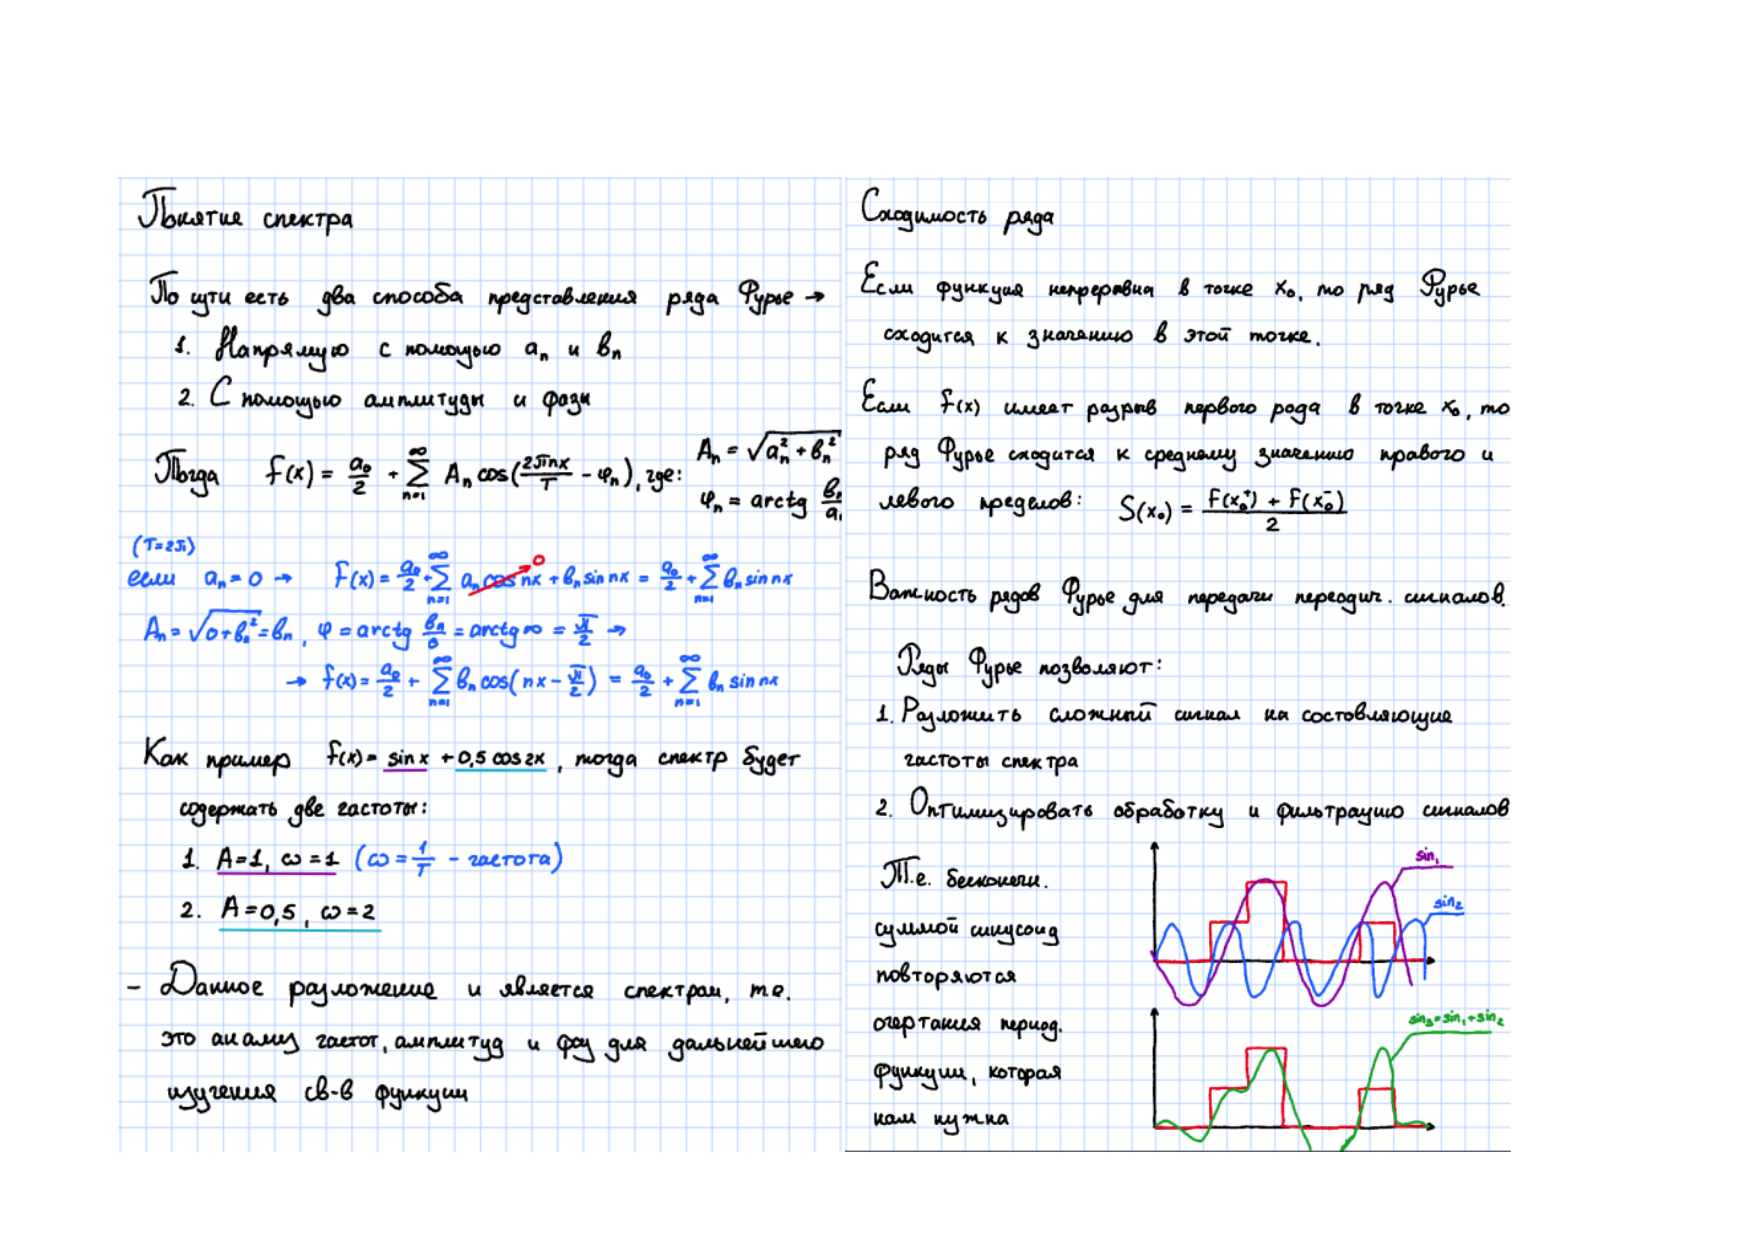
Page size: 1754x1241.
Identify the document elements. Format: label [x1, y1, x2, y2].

picture [118, 177, 1522, 1152]
